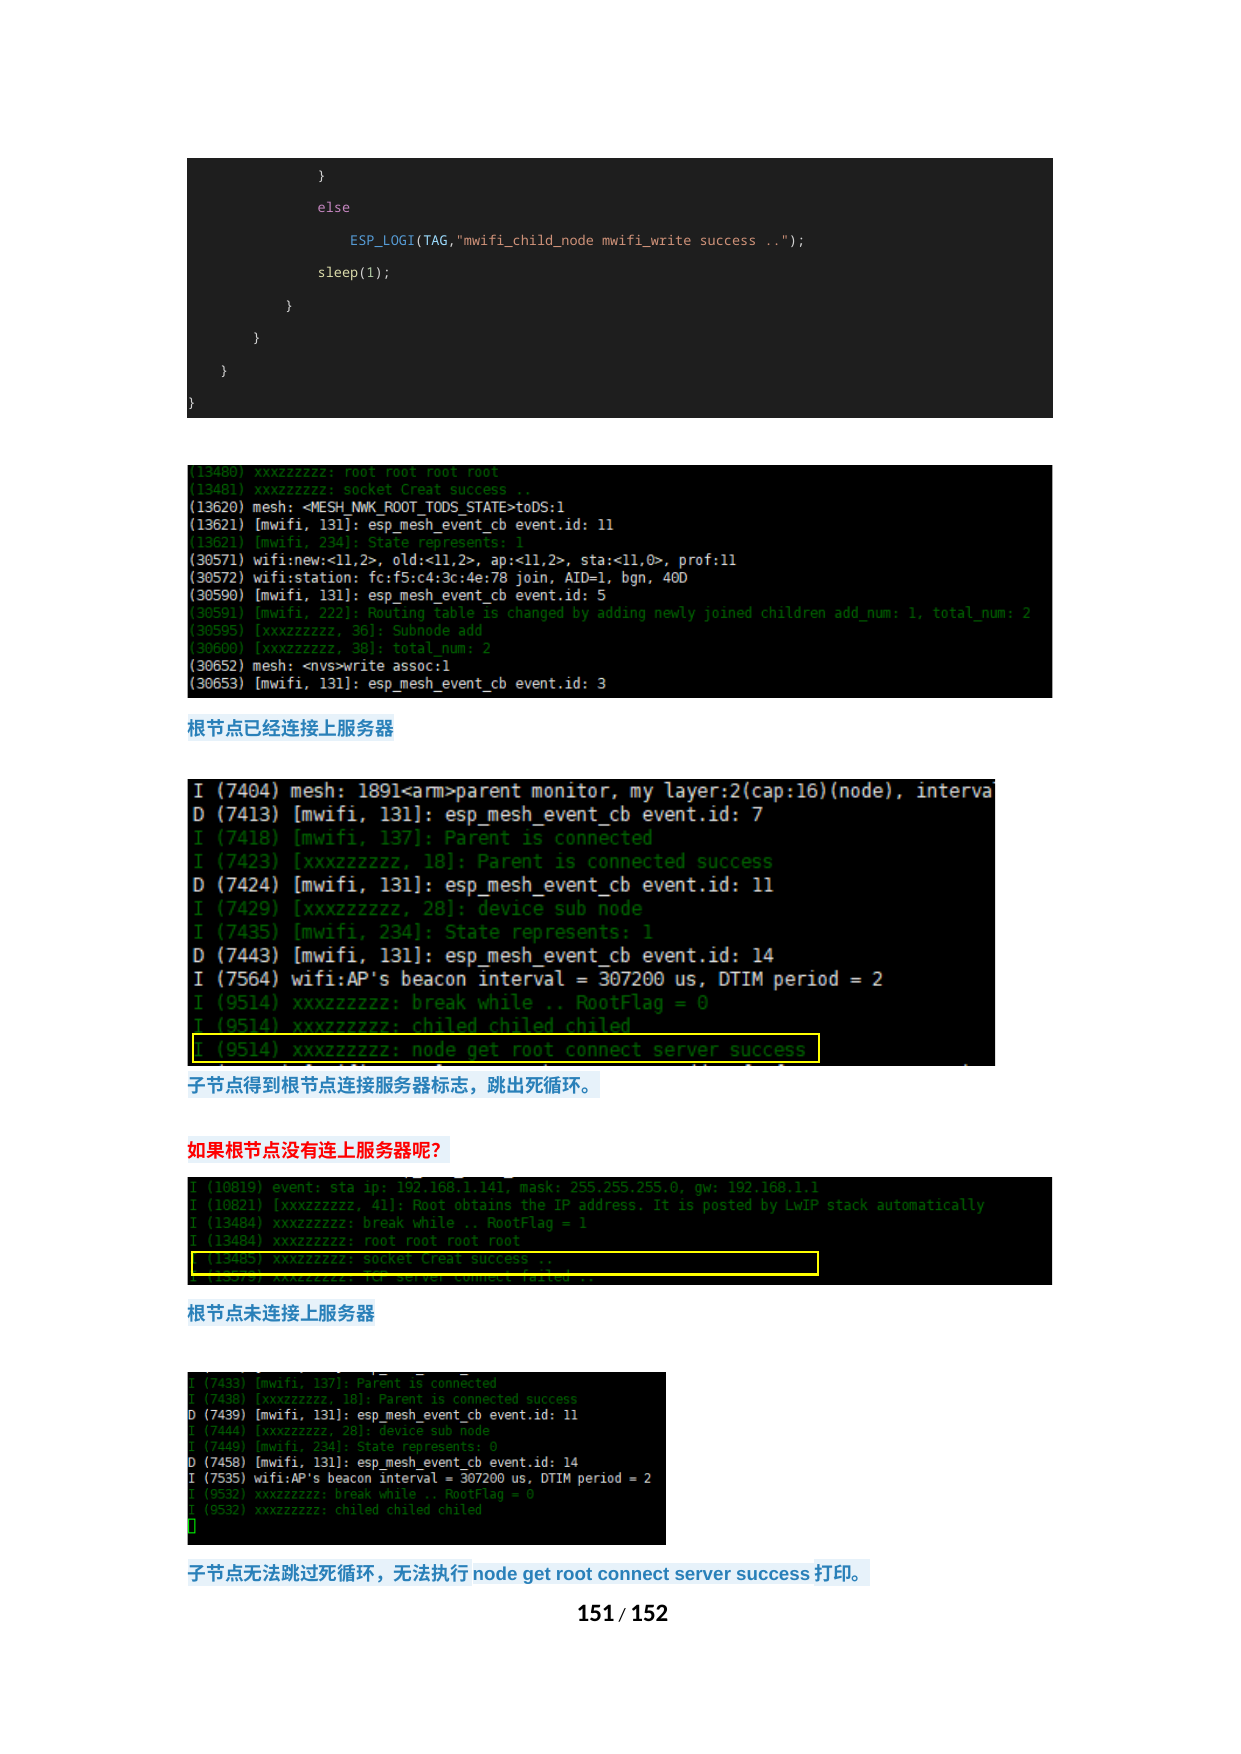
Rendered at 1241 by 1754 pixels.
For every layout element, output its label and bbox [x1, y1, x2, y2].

picture [187, 779, 996, 1066]
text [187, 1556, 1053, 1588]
picture [187, 1177, 1053, 1285]
picture [187, 465, 1053, 698]
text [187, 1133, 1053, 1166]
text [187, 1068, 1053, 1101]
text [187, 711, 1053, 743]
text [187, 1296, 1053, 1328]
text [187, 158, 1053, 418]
picture [187, 1372, 666, 1545]
